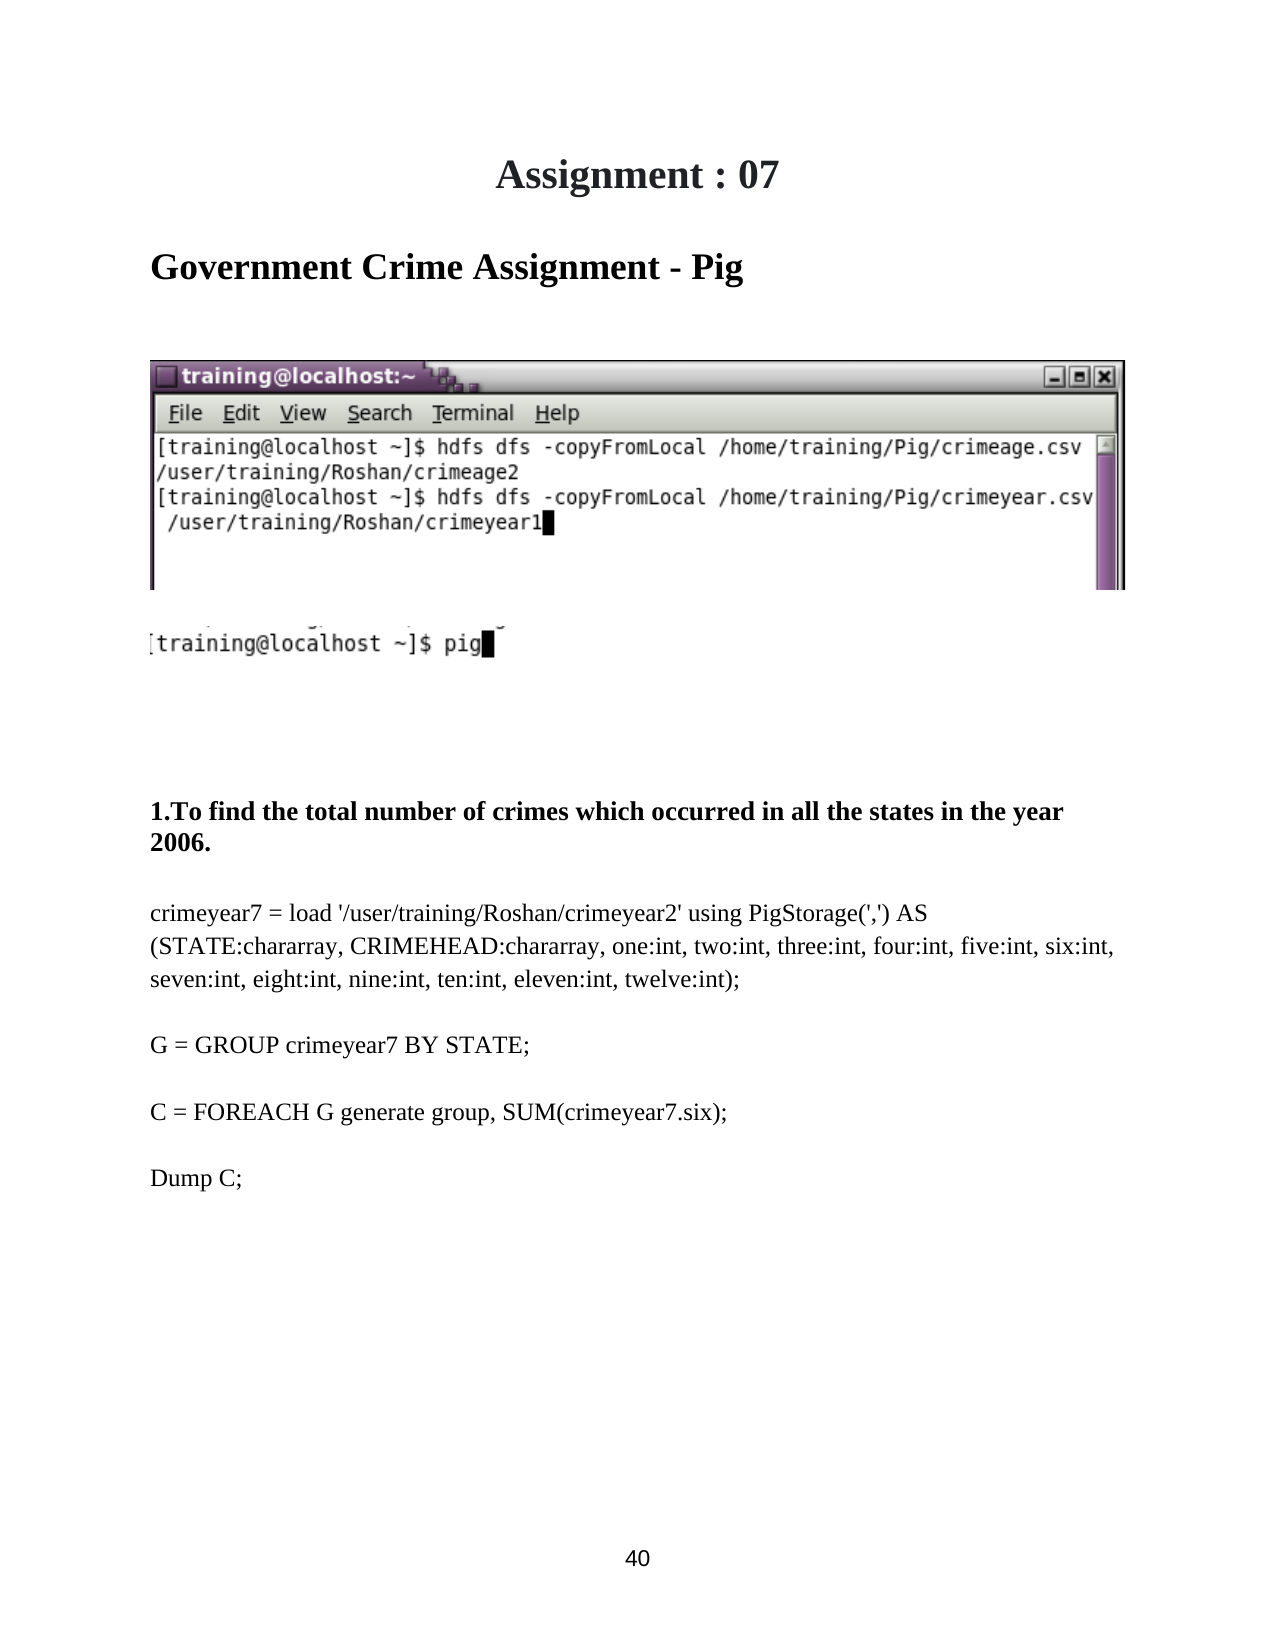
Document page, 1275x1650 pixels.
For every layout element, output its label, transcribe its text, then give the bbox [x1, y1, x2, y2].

text Government Crime Assignment - Pig [150, 245, 1125, 288]
text G = GROUP crimeyear7 BY STATE; [150, 1031, 1125, 1059]
subtitle 1.To find the total number of crimes which occurred in all the states in the year 2006. [150, 795, 1125, 857]
text C = FOREACH G generate group, SUM(crimeyear7.six); [150, 1097, 1125, 1125]
text Dump C; [150, 1163, 1125, 1191]
subtitle Assignment : 07 [150, 150, 1125, 198]
picture [150, 360, 1125, 590]
picture [150, 626, 564, 688]
text crimeyear7 = load '/user/training/Roshan/crimeyear2' using PigStorage(',') AS (STATE:chararray, CRIMEHEAD:chararray, one:int, two:int, three:int, four:int, five:int, six:int, seven:int, eight:int, nine:int, ten:int, eleven:int, twelve:int); [150, 898, 1125, 993]
